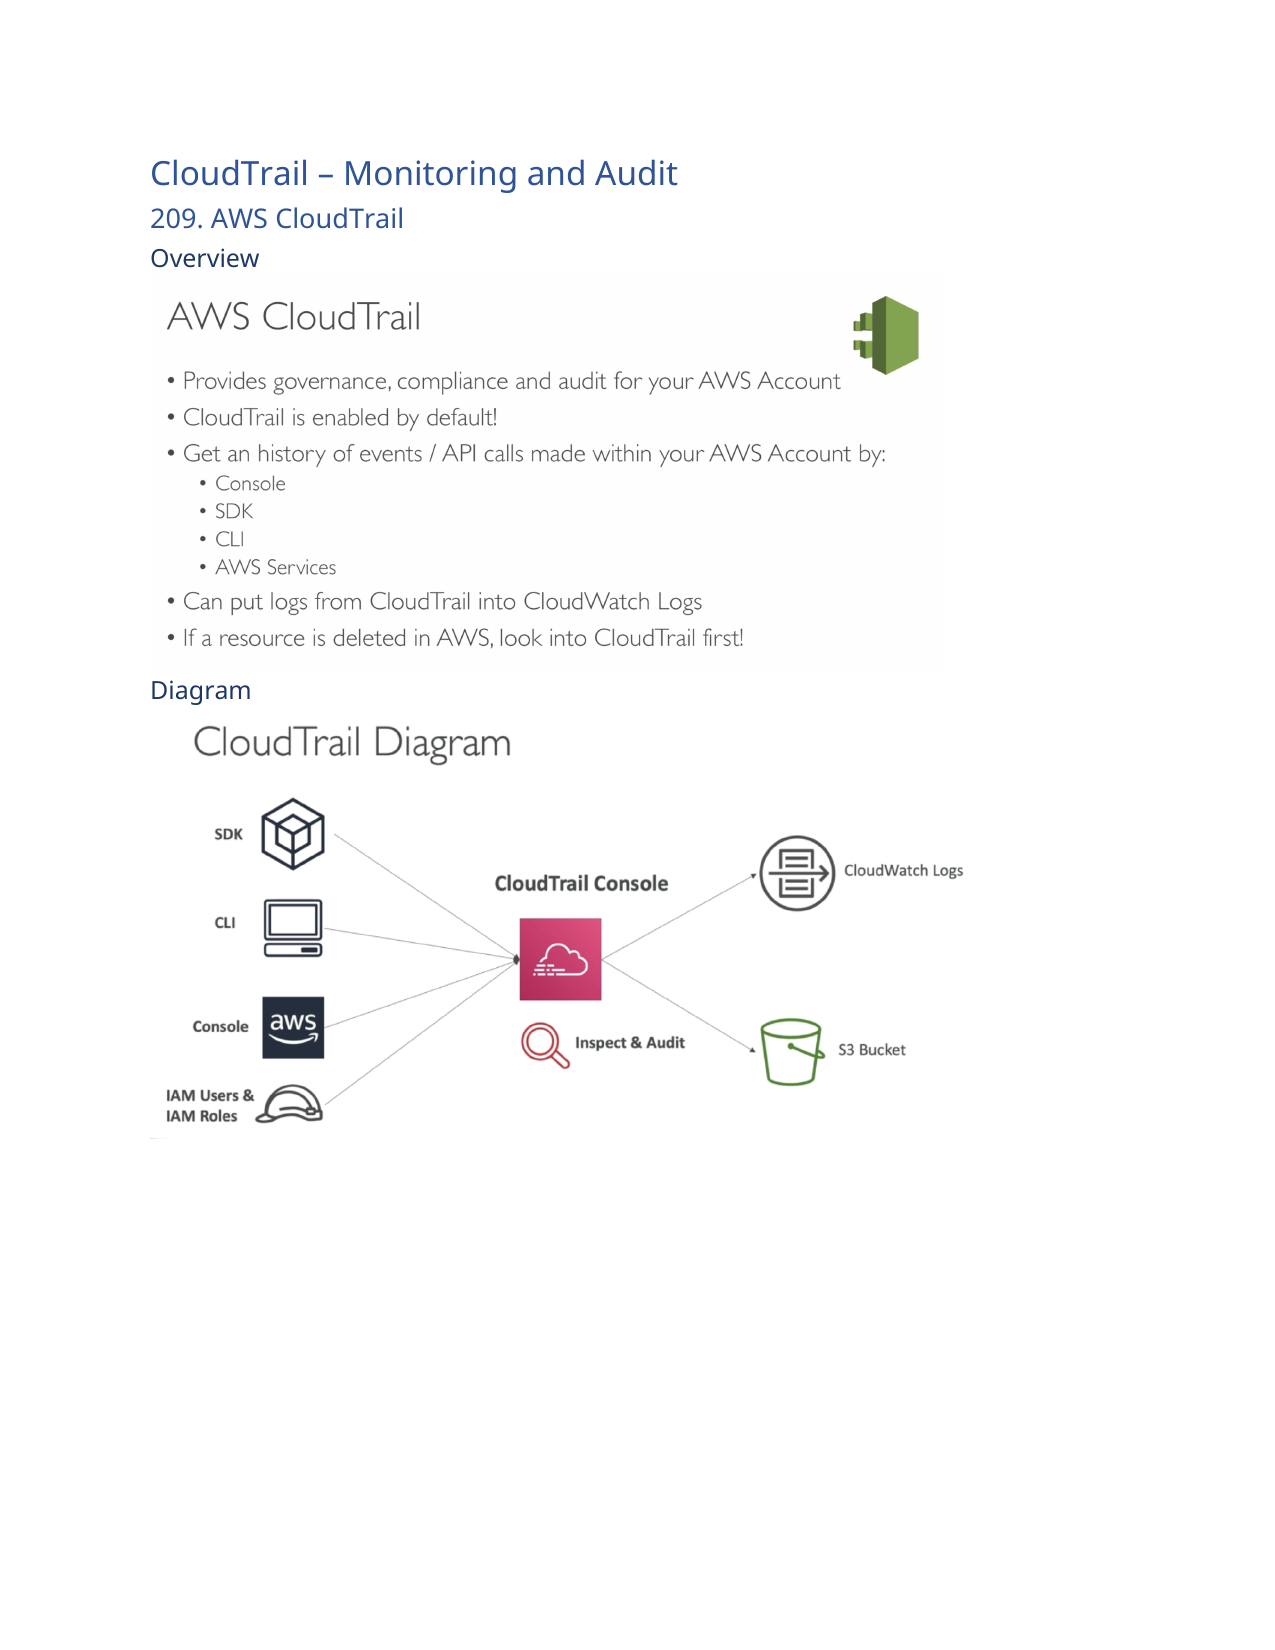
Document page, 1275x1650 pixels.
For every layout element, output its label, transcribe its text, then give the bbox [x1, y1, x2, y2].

picture [150, 274, 947, 669]
subtitle Overview [150, 241, 1125, 275]
picture [150, 706, 992, 1139]
subtitle 209. AWS CloudTrail [150, 199, 1125, 236]
subtitle CloudTrail – Monitoring and Audit [150, 150, 1125, 195]
subtitle Diagram [150, 673, 1125, 707]
